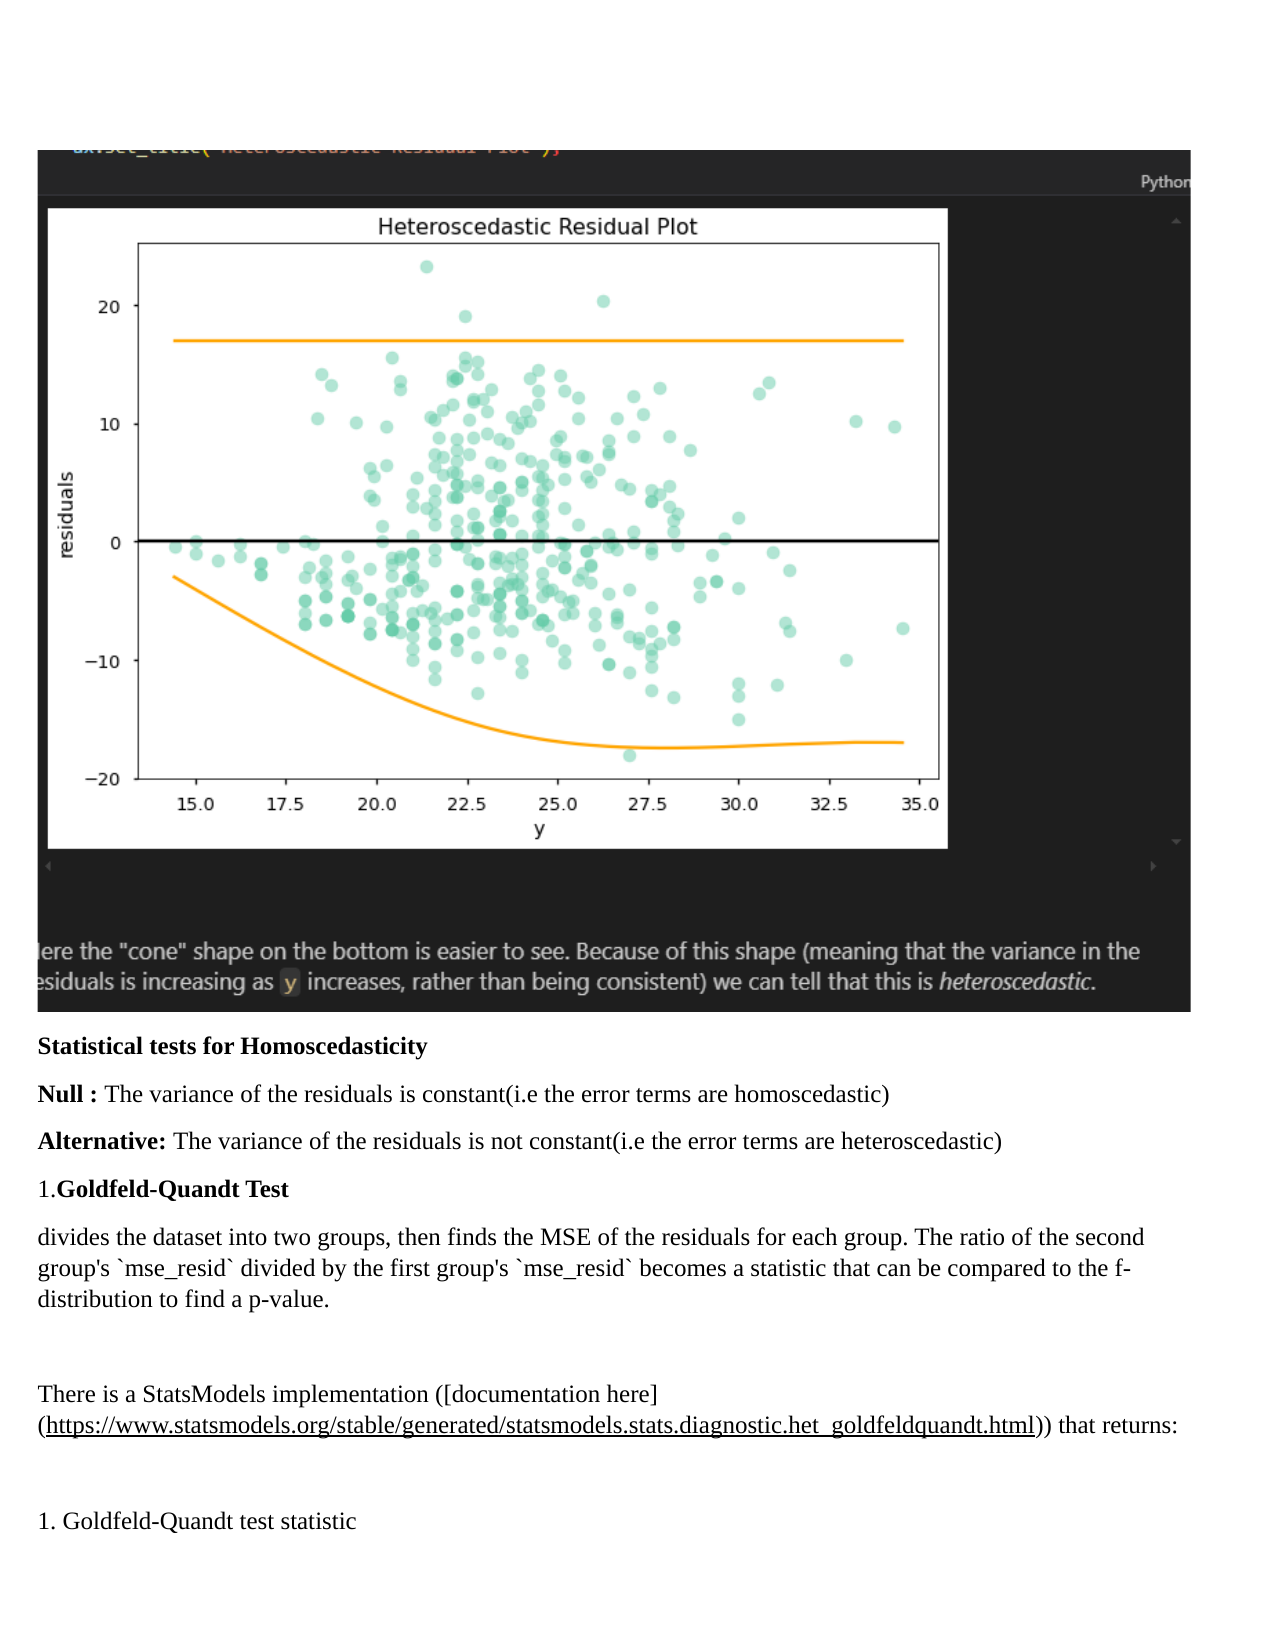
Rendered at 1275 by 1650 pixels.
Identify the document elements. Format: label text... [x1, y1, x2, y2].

text There is a StatsModels implementation ([documentation here](https://www.statsmodels.org/stable/generated/statsmodels.stats.diagnostic.het_goldfeldquandt.html)) that returns: [37, 1379, 1191, 1439]
text Null : The variance of the residuals is constant(i.e the error terms are homoscedastic) [37, 1079, 1191, 1107]
text 1. Goldfeld-Quandt test statistic [37, 1506, 1191, 1534]
text divides the dataset into two groups, then finds the MSE of the residuals for each group. The ratio of the second group's `mse_resid` divided by the first group's `mse_resid` becomes a statistic that can be compared to the f-distribution to find a p-value. [37, 1222, 1191, 1313]
text 1.Goldfeld-Quandt Test [37, 1174, 1191, 1203]
text Statistical tests for Homoscedasticity [37, 1031, 1191, 1060]
text Alternative: The variance of the residuals is not constant(i.e the error terms are heteroscedastic) [37, 1126, 1191, 1155]
picture [37, 150, 1191, 1012]
